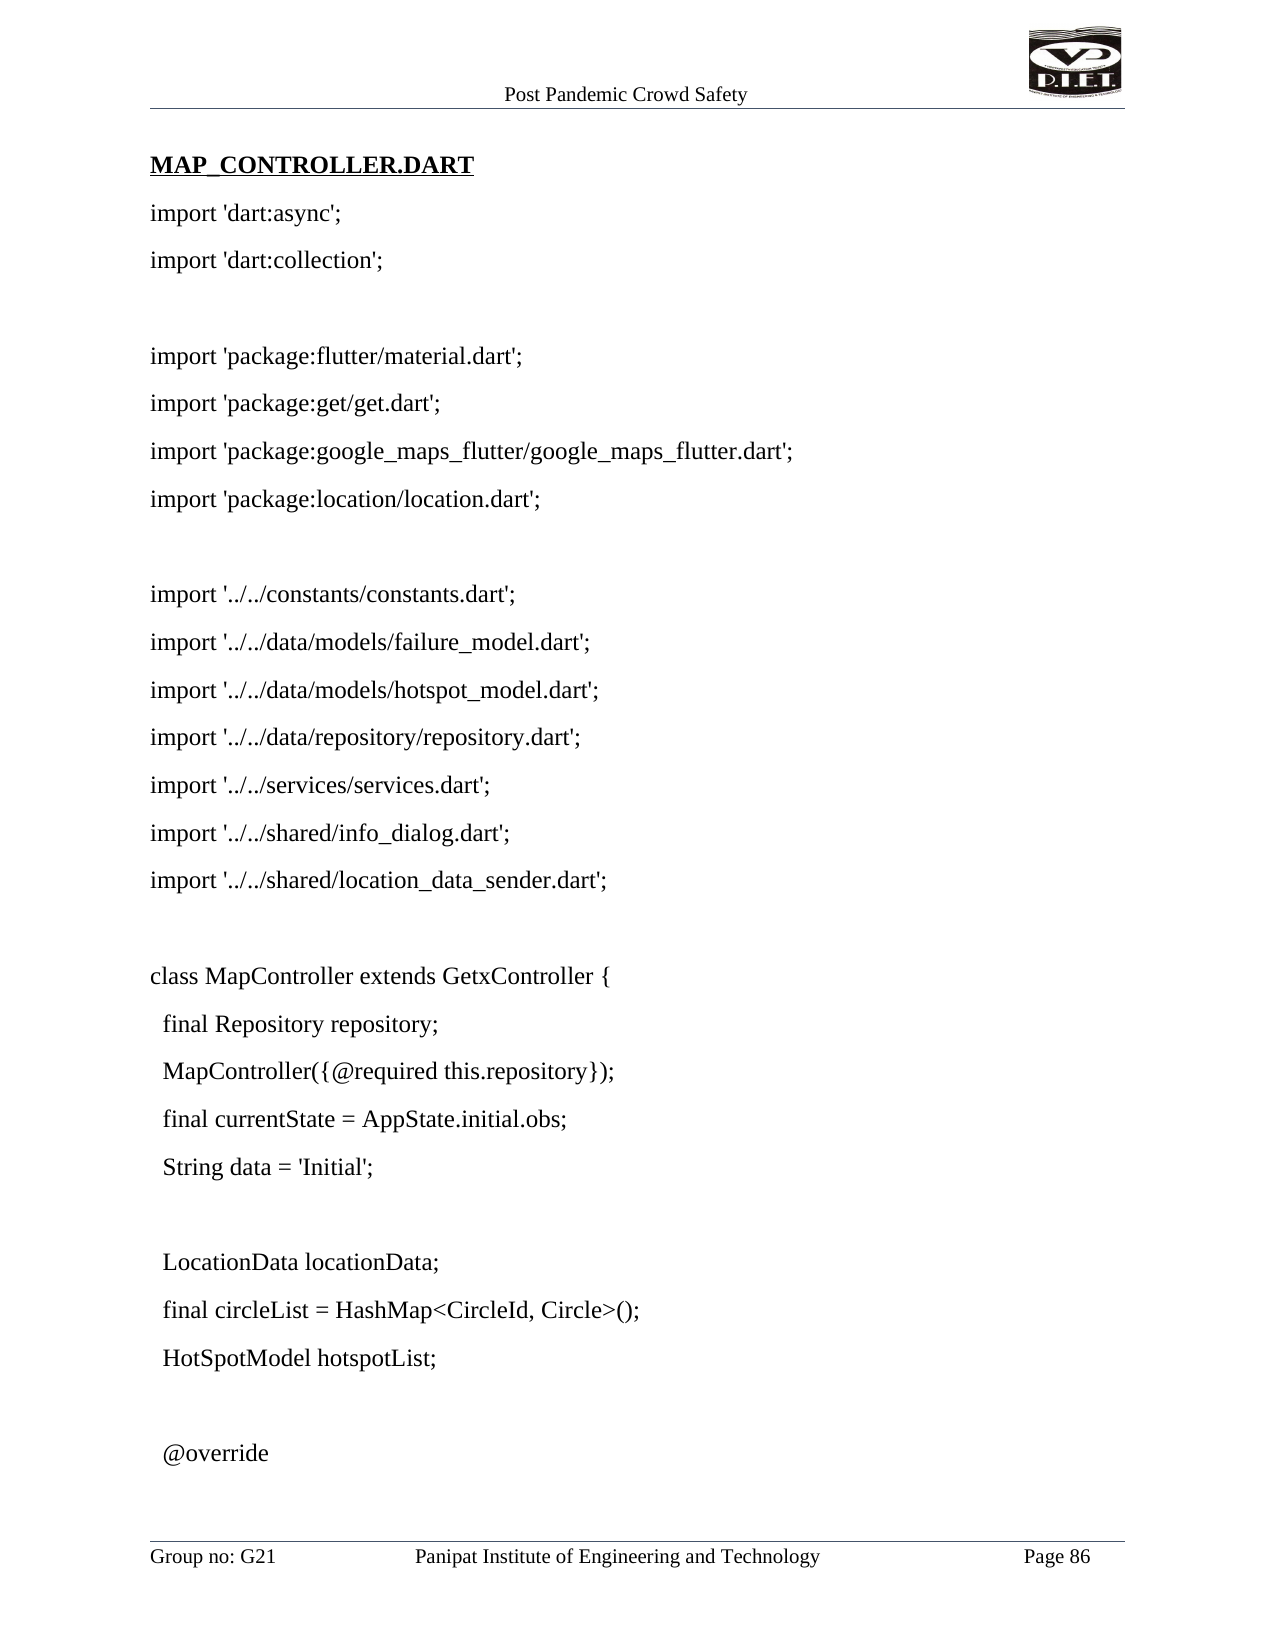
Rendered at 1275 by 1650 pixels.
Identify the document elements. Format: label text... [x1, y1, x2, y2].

text class MapController extends GetxController { [150, 961, 1125, 990]
text import '../../data/repository/repository.dart'; [150, 722, 1125, 751]
text import '../../data/models/failure_model.dart'; [150, 627, 1125, 656]
text import 'package:get/get.dart'; [150, 388, 1125, 417]
text @override [150, 1438, 1125, 1467]
text import 'package:flutter/material.dart'; [150, 341, 1125, 369]
text final currentState = AppState.initial.obs; [150, 1104, 1125, 1133]
text import '../../services/services.dart'; [150, 770, 1125, 799]
text MapController({@required this.repository}); [150, 1056, 1125, 1085]
text final circleList = HashMap<CircleId, Circle>(); [150, 1295, 1125, 1324]
text LocationData locationData; [150, 1247, 1125, 1276]
text import 'dart:async'; [150, 198, 1125, 226]
picture [1029, 23, 1122, 101]
text MAP_CONTROLLER.DART [150, 150, 1125, 179]
text import '../../shared/location_data_sender.dart'; [150, 866, 1125, 894]
text import 'package:google_maps_flutter/google_maps_flutter.dart'; [150, 436, 1125, 465]
text import '../../data/models/hotspot_model.dart'; [150, 675, 1125, 703]
text import 'dart:collection'; [150, 245, 1125, 274]
text String data = 'Initial'; [150, 1152, 1125, 1181]
text final Repository repository; [150, 1009, 1125, 1037]
text import '../../constants/constants.dart'; [150, 579, 1125, 608]
text HotSpotModel hotspotList; [150, 1343, 1125, 1371]
text import 'package:location/location.dart'; [150, 484, 1125, 513]
text import '../../shared/info_dialog.dart'; [150, 818, 1125, 847]
